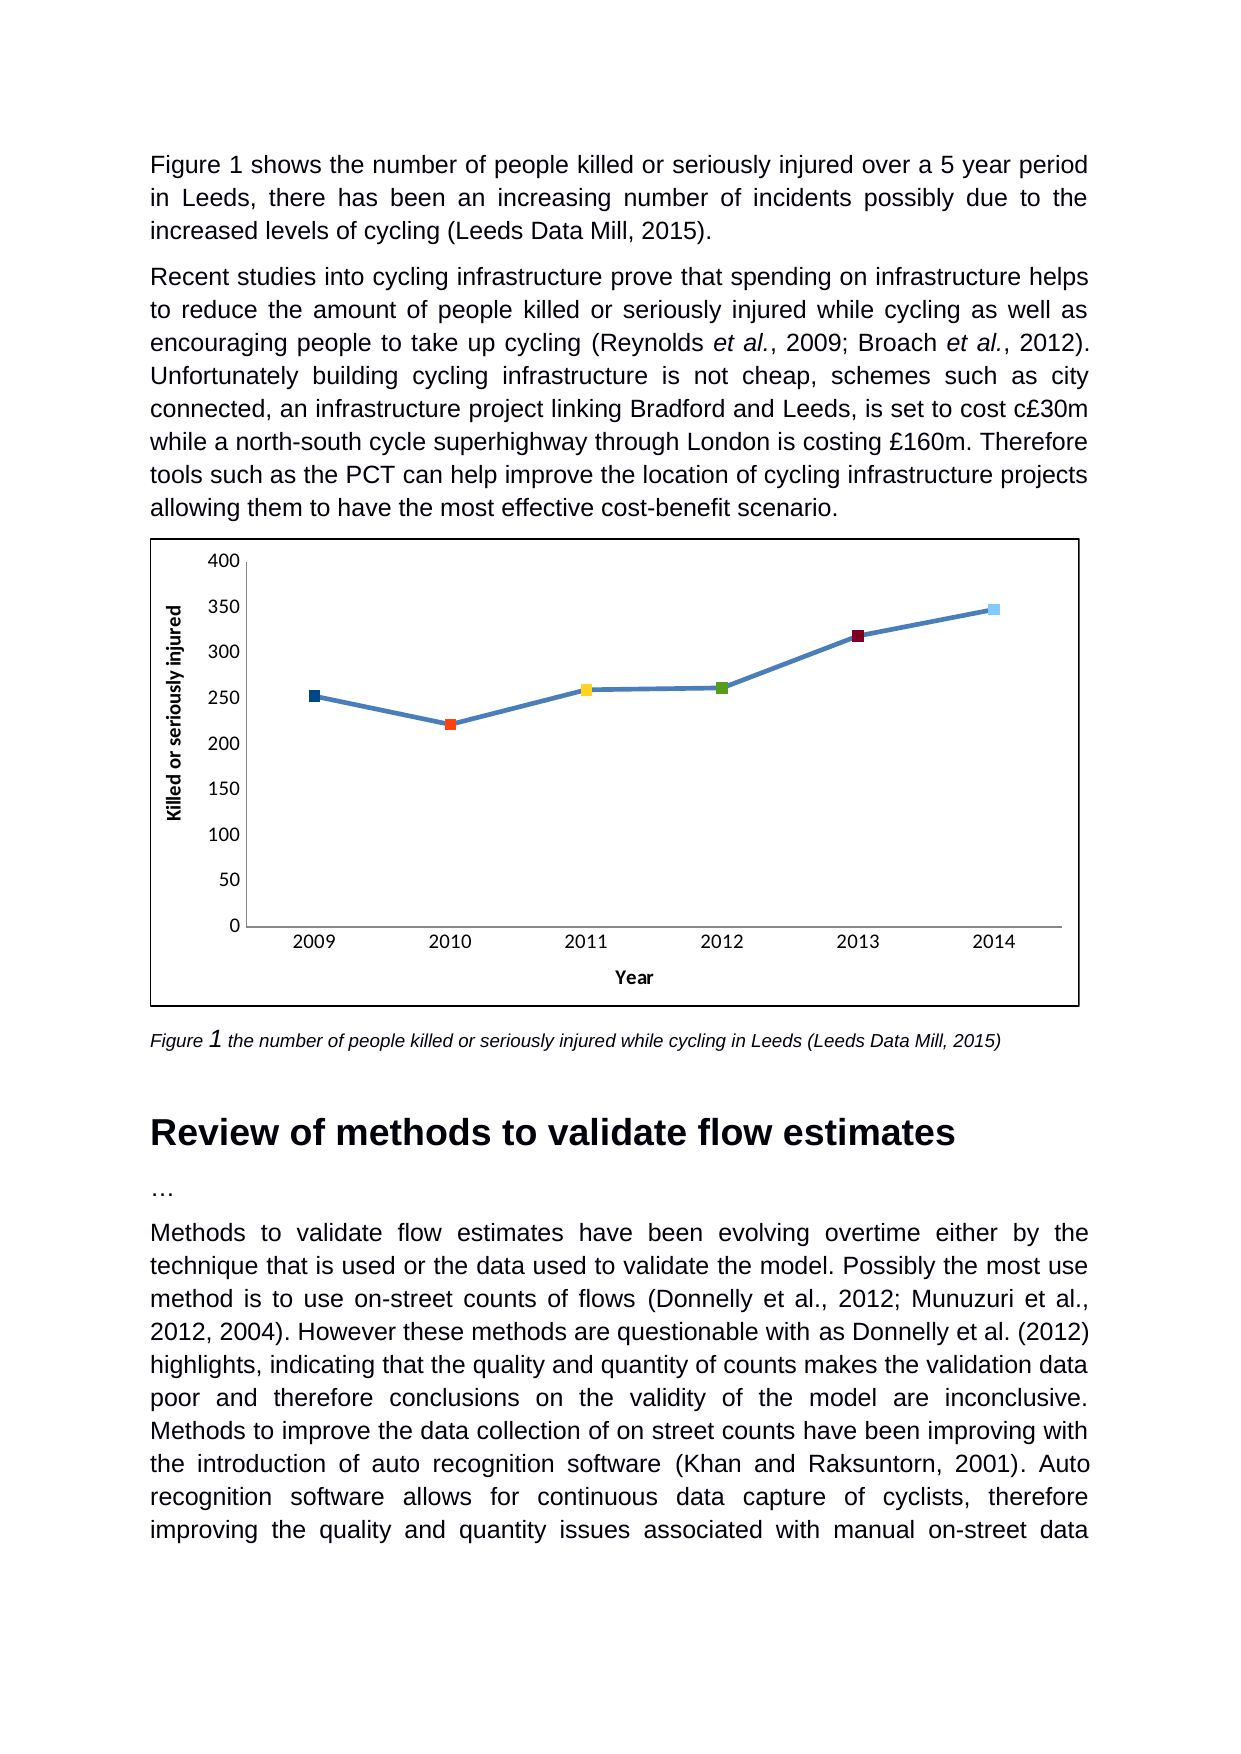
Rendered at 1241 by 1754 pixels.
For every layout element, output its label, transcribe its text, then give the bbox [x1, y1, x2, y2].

text … [150, 1173, 1090, 1201]
subtitle Review of methods to validate flow estimates [150, 1111, 1090, 1154]
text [150, 150, 1090, 245]
text Recent studies into cycling infrastructure prove that spending on infrastructure helps to reduce the amount of people killed or seriously injured while cycling as well as encouraging people to take up cycling (Reynolds et al., 2009; Broach et al., 2012). Unfortunately building cycling infrastructure is not cheap, schemes such as city connected, an infrastructure project linking Bradford and Leeds, is set to cost c£30m while a north-south cycle superhighway through London is costing £160m. Therefore tools such as the PCT can help improve the location of cycling infrastructure projects allowing them to have the most effective cost-benefit scenario. [150, 262, 1090, 521]
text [150, 1218, 1090, 1544]
text Figure 1 the number of people killed or seriously injured while cycling in Leeds (Leeds Data Mill, 2015) [150, 1024, 1090, 1052]
